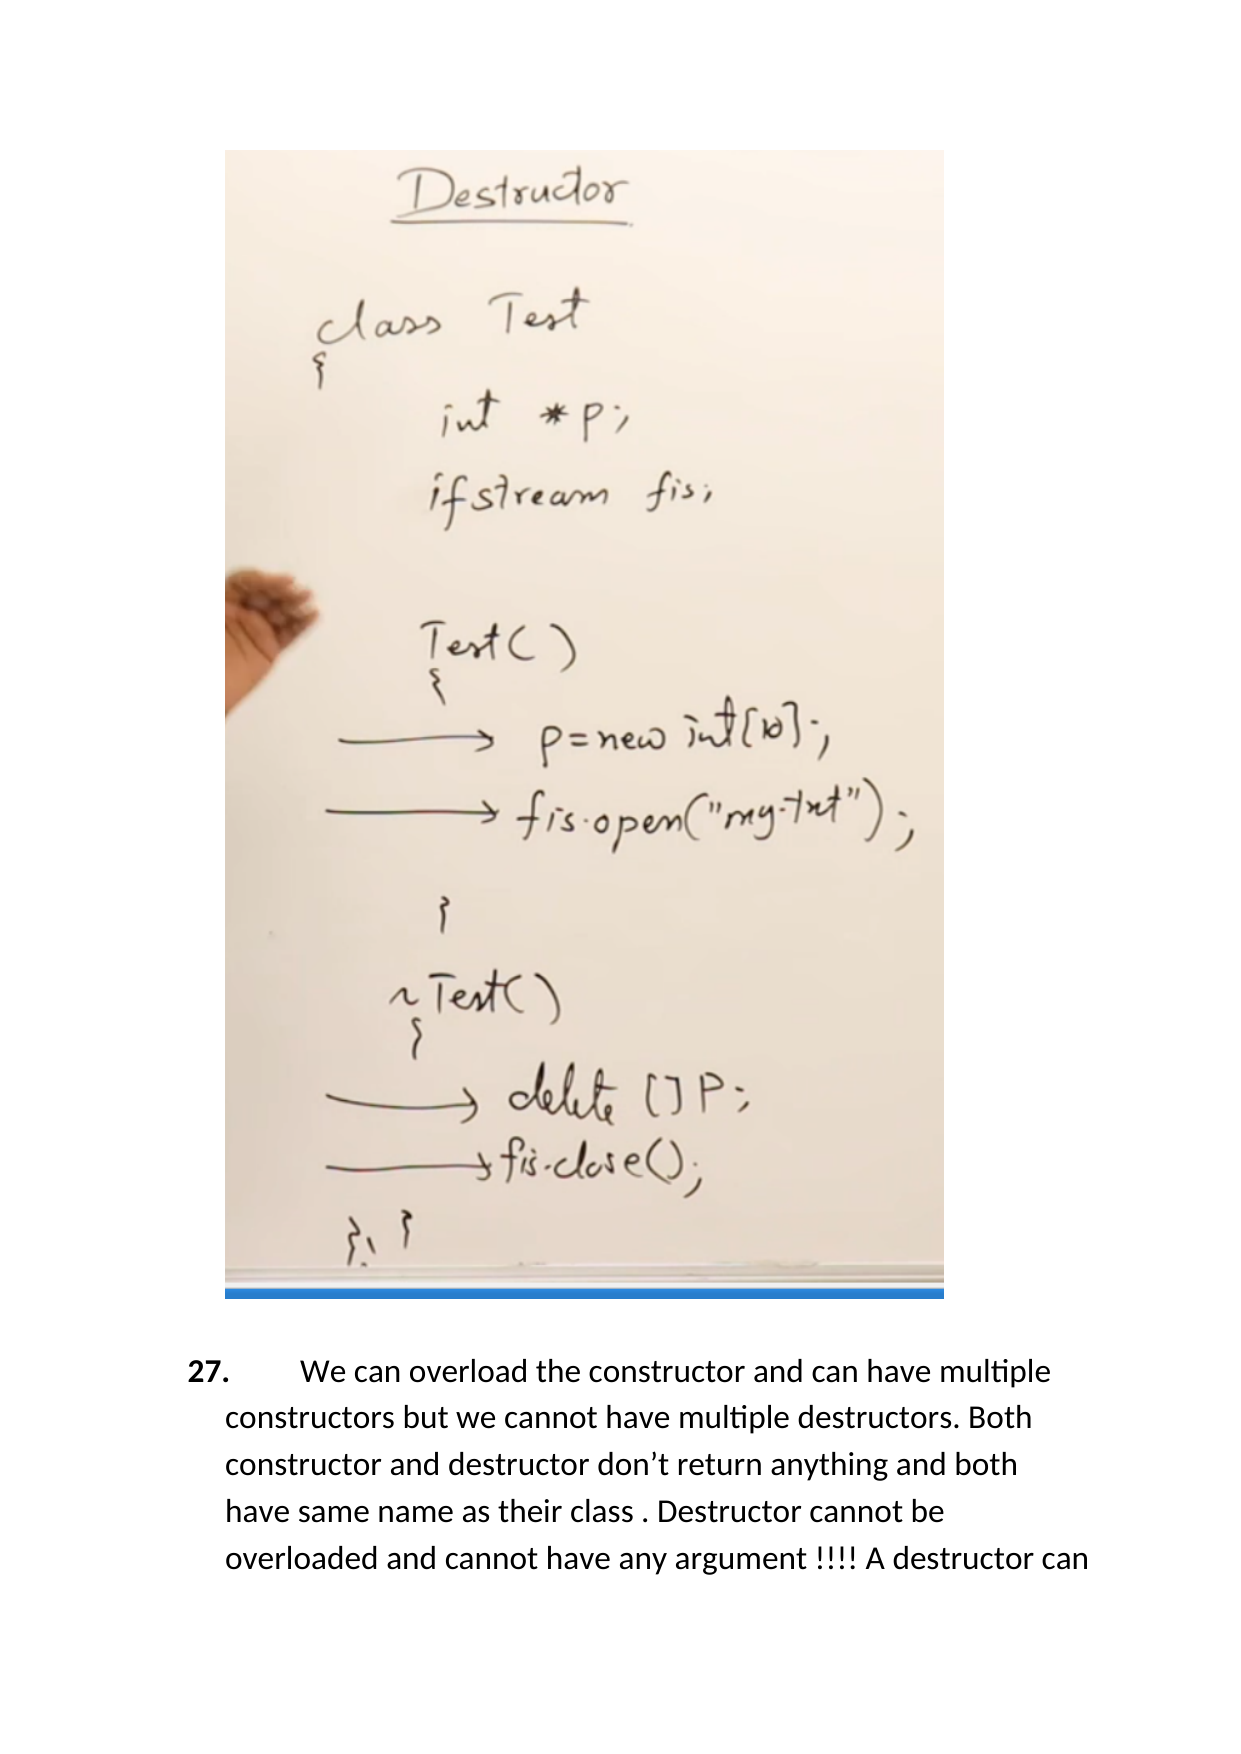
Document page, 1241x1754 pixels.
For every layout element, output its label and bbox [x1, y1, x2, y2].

list [187, 1350, 1090, 1578]
picture [225, 150, 944, 1299]
